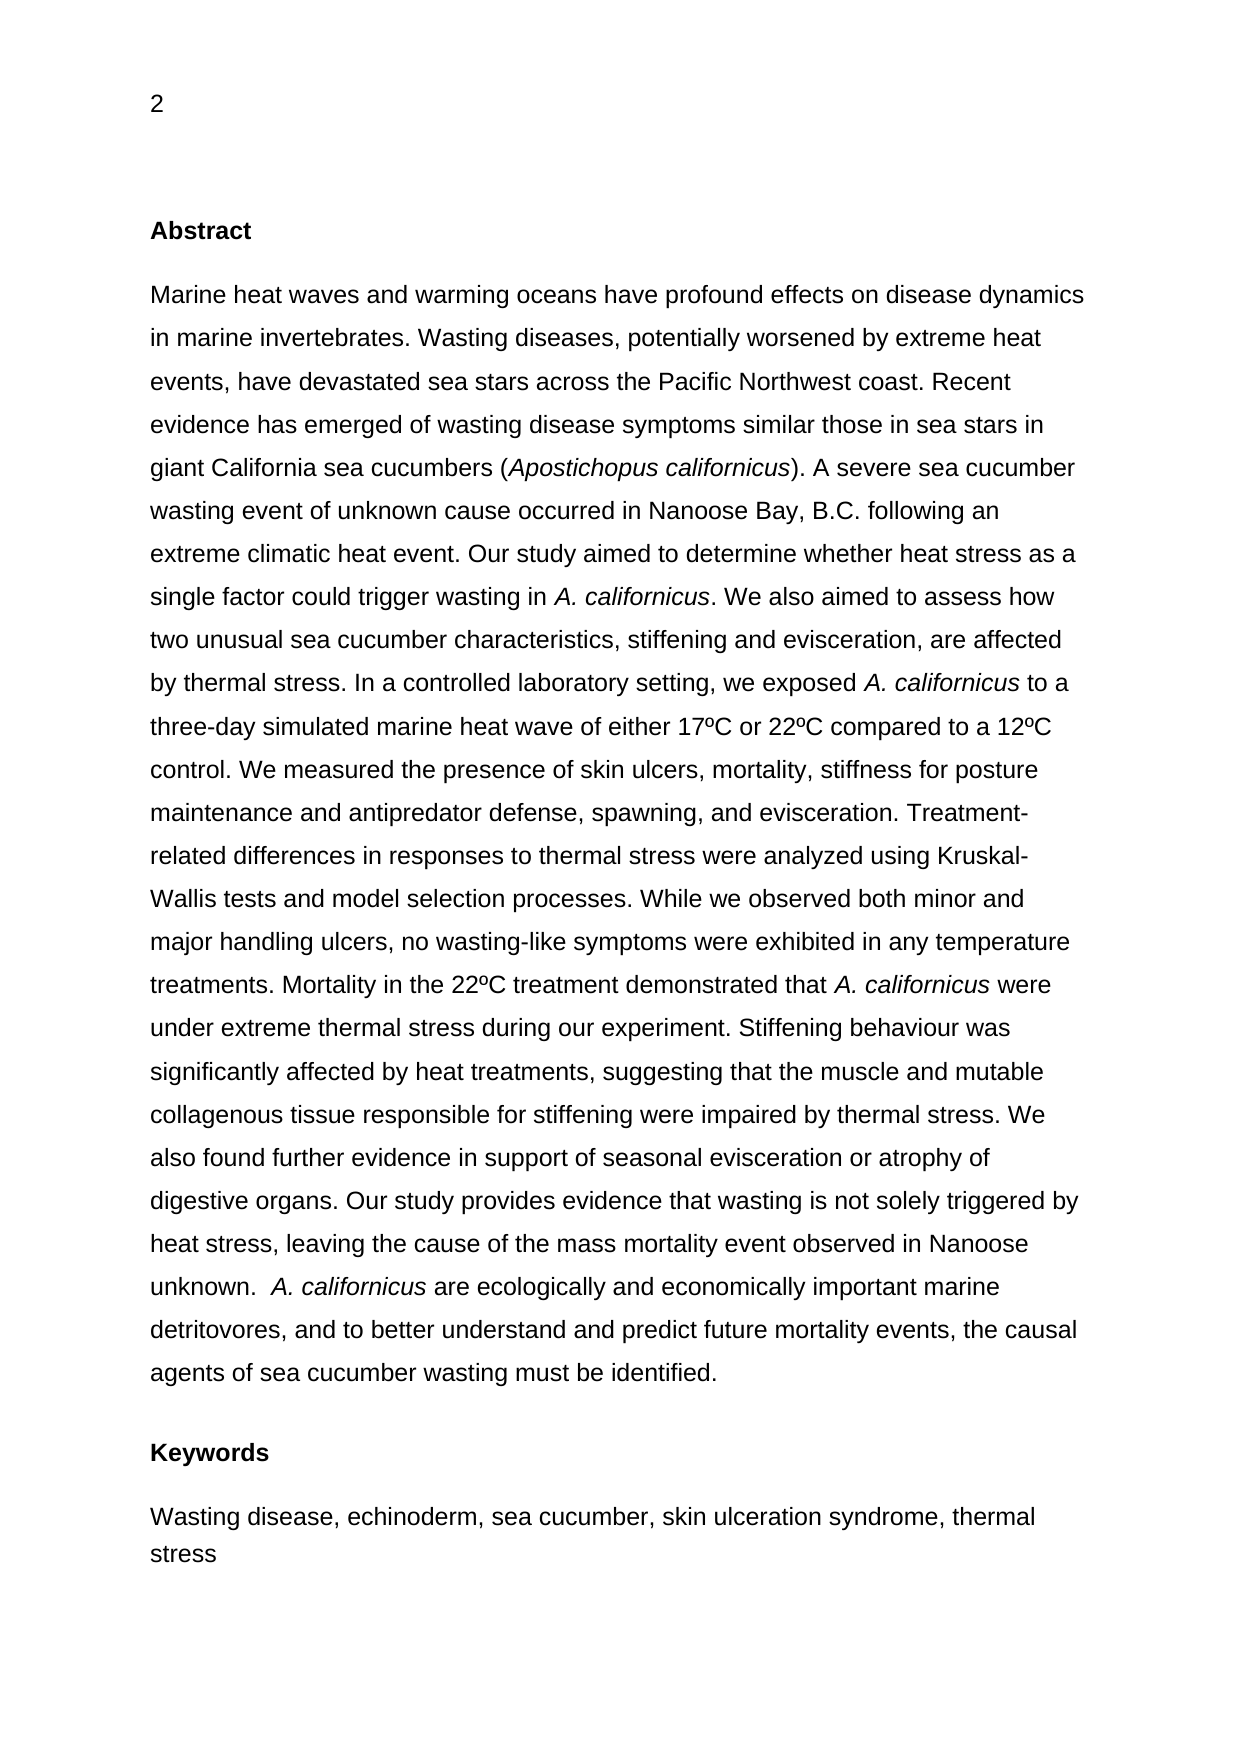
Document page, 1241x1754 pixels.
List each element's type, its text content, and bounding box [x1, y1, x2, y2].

text Wasting disease, echinoderm, sea cucumber, skin ulceration syndrome, thermal stress [150, 1498, 1090, 1573]
text Marine heat waves and warming oceans have profound effects on disease dynamics in marine invertebrates. Wasting diseases, potentially worsened by extreme heat events, have devastated sea stars across the Pacific Northwest coast. Recent evidence has emerged of wasting disease symptoms similar those in sea stars in giant California sea cucumbers (Apostichopus californicus). A severe sea cucumber wasting event of unknown cause occurred in Nanoose Bay, B.C. following an extreme climatic heat event. Our study aimed to determine whether heat stress as a single factor could trigger wasting in A. californicus. We also aimed to assess how two unusual sea cucumber characteristics, stiffening and evisceration, are affected by thermal stress. In a controlled laboratory setting, we exposed A. californicus to a three-day simulated marine heat wave of either 17ºC or 22ºC compared to a 12ºC control. We measured the presence of skin ulcers, mortality, stiffness for posture maintenance and antipredator defense, spawning, and evisceration. Treatment-related differences in responses to thermal stress were analyzed using Kruskal-Wallis tests and model selection processes. While we observed both minor and major handling ulcers, no wasting-like symptoms were exhibited in any temperature treatments. Mortality in the 22ºC treatment demonstrated that A. californicus were under extreme thermal stress during our experiment. Stiffening behaviour was significantly affected by heat treatments, suggesting that the muscle and mutable collagenous tissue responsible for stiffening were impaired by thermal stress. We also found further evidence in support of seasonal evisceration or atrophy of digestive organs. Our study provides evidence that wasting is not solely triggered by heat stress, leaving the cause of the mass mortality event observed in Nanoose unknown. A. californicus are ecologically and economically important marine detritovores, and to better understand and predict future mortality events, the causal agents of sea cucumber wasting must be identified. [150, 276, 1090, 1391]
subtitle Keywords [150, 1433, 1090, 1471]
subtitle Abstract [150, 211, 1090, 249]
